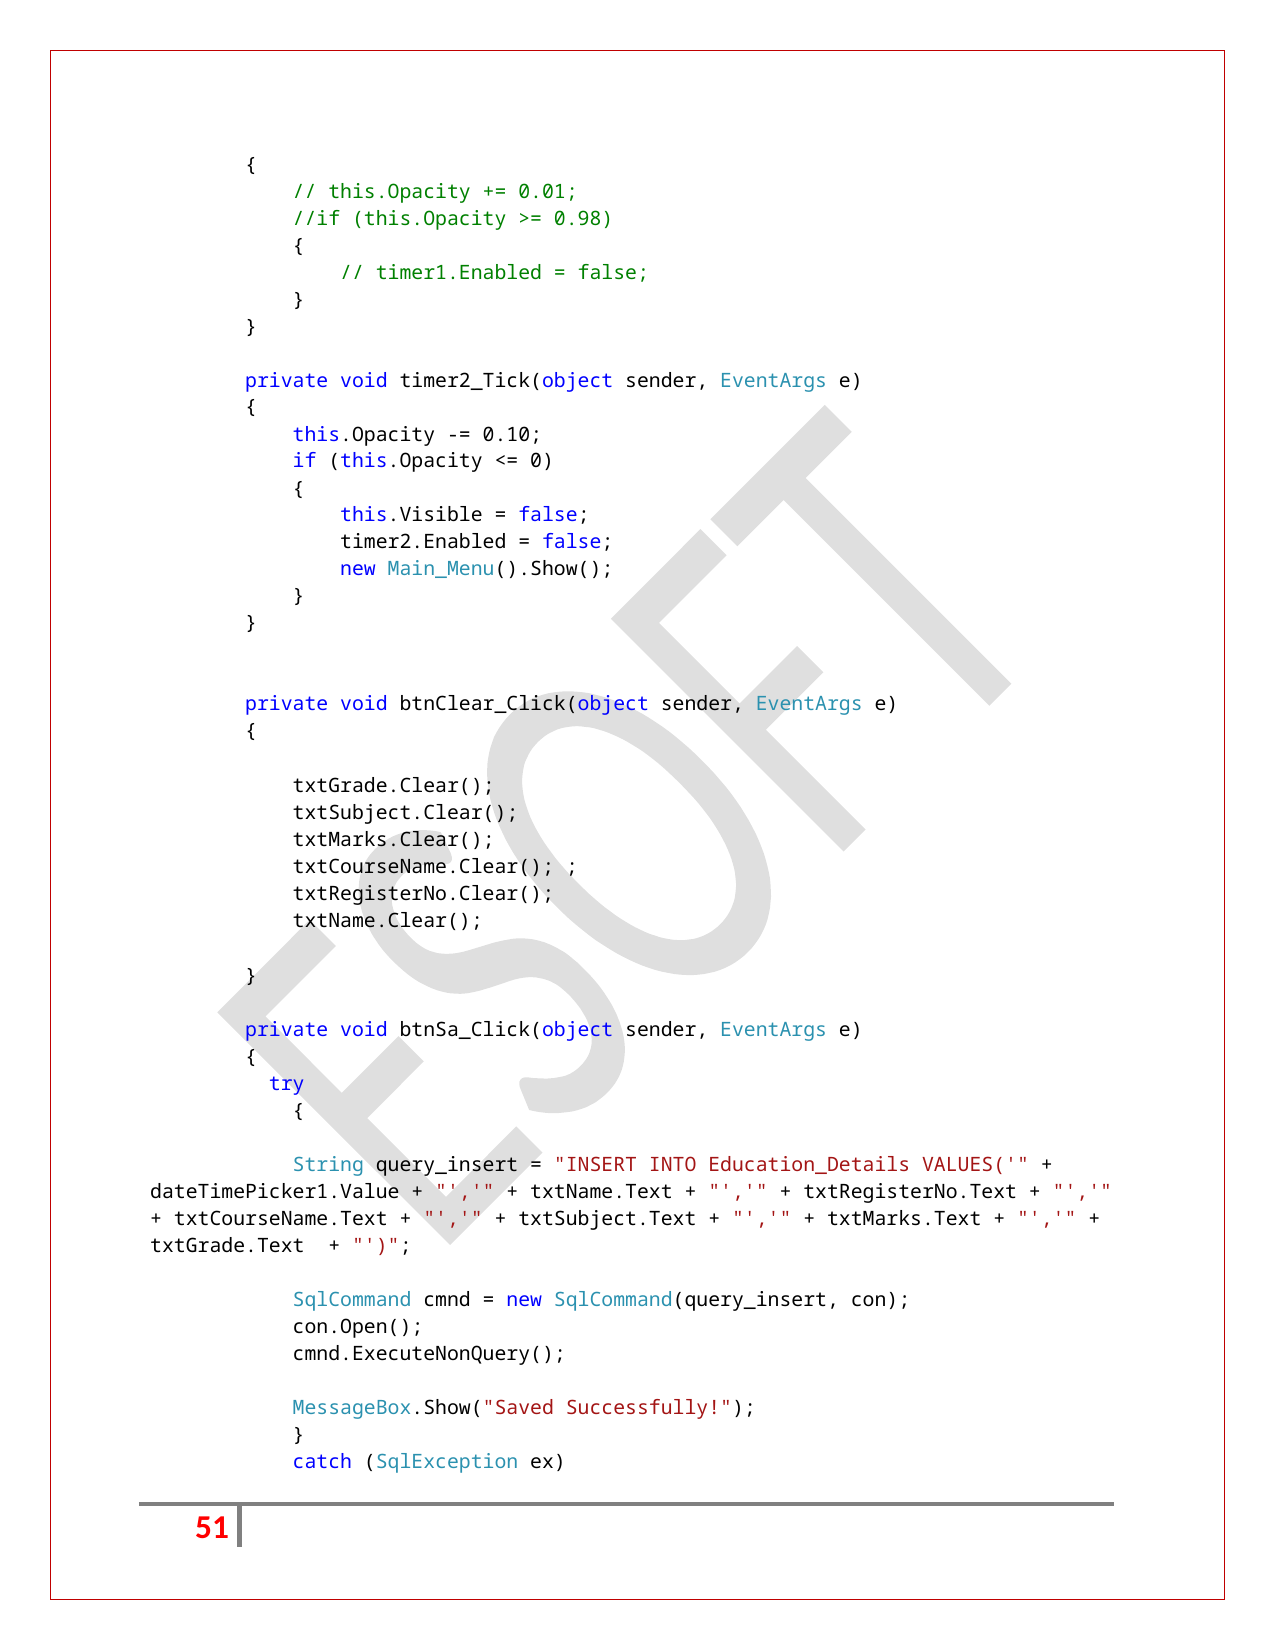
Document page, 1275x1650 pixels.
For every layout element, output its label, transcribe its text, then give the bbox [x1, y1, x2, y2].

text this.Visible = false; [150, 501, 1125, 528]
text String query_insert = "INSERT INTO Education_Details VALUES('" + dateTimePicker1.Value + "','" + txtName.Text + "','" + txtRegisterNo.Text + "','" + txtCourseName.Text + "','" + txtSubject.Text + "','" + txtMarks.Text + "','" + txtGrade.Text + "')"; [150, 1150, 1125, 1258]
text new Main_Menu().Show(); [150, 555, 1125, 582]
text private void timer2_Tick(object sender, EventArgs e) [150, 366, 1125, 393]
text { [150, 1042, 1125, 1069]
text con.Open(); [150, 1312, 1125, 1339]
text txtRegisterNo.Clear(); [150, 879, 1125, 906]
text txtGrade.Clear(); [150, 772, 1125, 798]
text txtSubject.Clear(); [150, 798, 1125, 826]
text } [150, 1420, 1125, 1447]
text if (this.Opacity <= 0) [150, 447, 1125, 474]
text { [150, 474, 1125, 501]
text private void btnClear_Click(object sender, EventArgs e) [150, 689, 1125, 717]
text MessageBox.Show("Saved Successfully!"); [150, 1393, 1125, 1420]
text { [150, 150, 1125, 177]
text timer2.Enabled = false; [150, 528, 1125, 555]
text cmnd.ExecuteNonQuery(); [150, 1339, 1125, 1366]
text } [150, 961, 1125, 988]
text { [150, 717, 1125, 743]
text { [150, 1096, 1125, 1123]
text private void btnSa_Click(object sender, EventArgs e) [150, 1015, 1125, 1042]
text } [150, 312, 1125, 339]
text SqlCommand cmnd = new SqlCommand(query_insert, con); [150, 1285, 1125, 1312]
text //if (this.Opacity >= 0.98) [150, 204, 1125, 231]
text catch (SqlException ex) [150, 1447, 1125, 1474]
text { [150, 231, 1125, 258]
text { [150, 393, 1125, 420]
text // this.Opacity += 0.01; [150, 177, 1125, 204]
text txtName.Clear(); [150, 906, 1125, 933]
text txtMarks.Clear(); [150, 826, 1125, 852]
text } [150, 582, 1125, 609]
text this.Opacity -= 0.10; [150, 420, 1125, 447]
text // timer1.Enabled = false; [150, 258, 1125, 285]
text } [150, 609, 1125, 636]
text txtCourseName.Clear(); ; [150, 852, 1125, 879]
text try [150, 1069, 1125, 1096]
text } [150, 285, 1125, 312]
